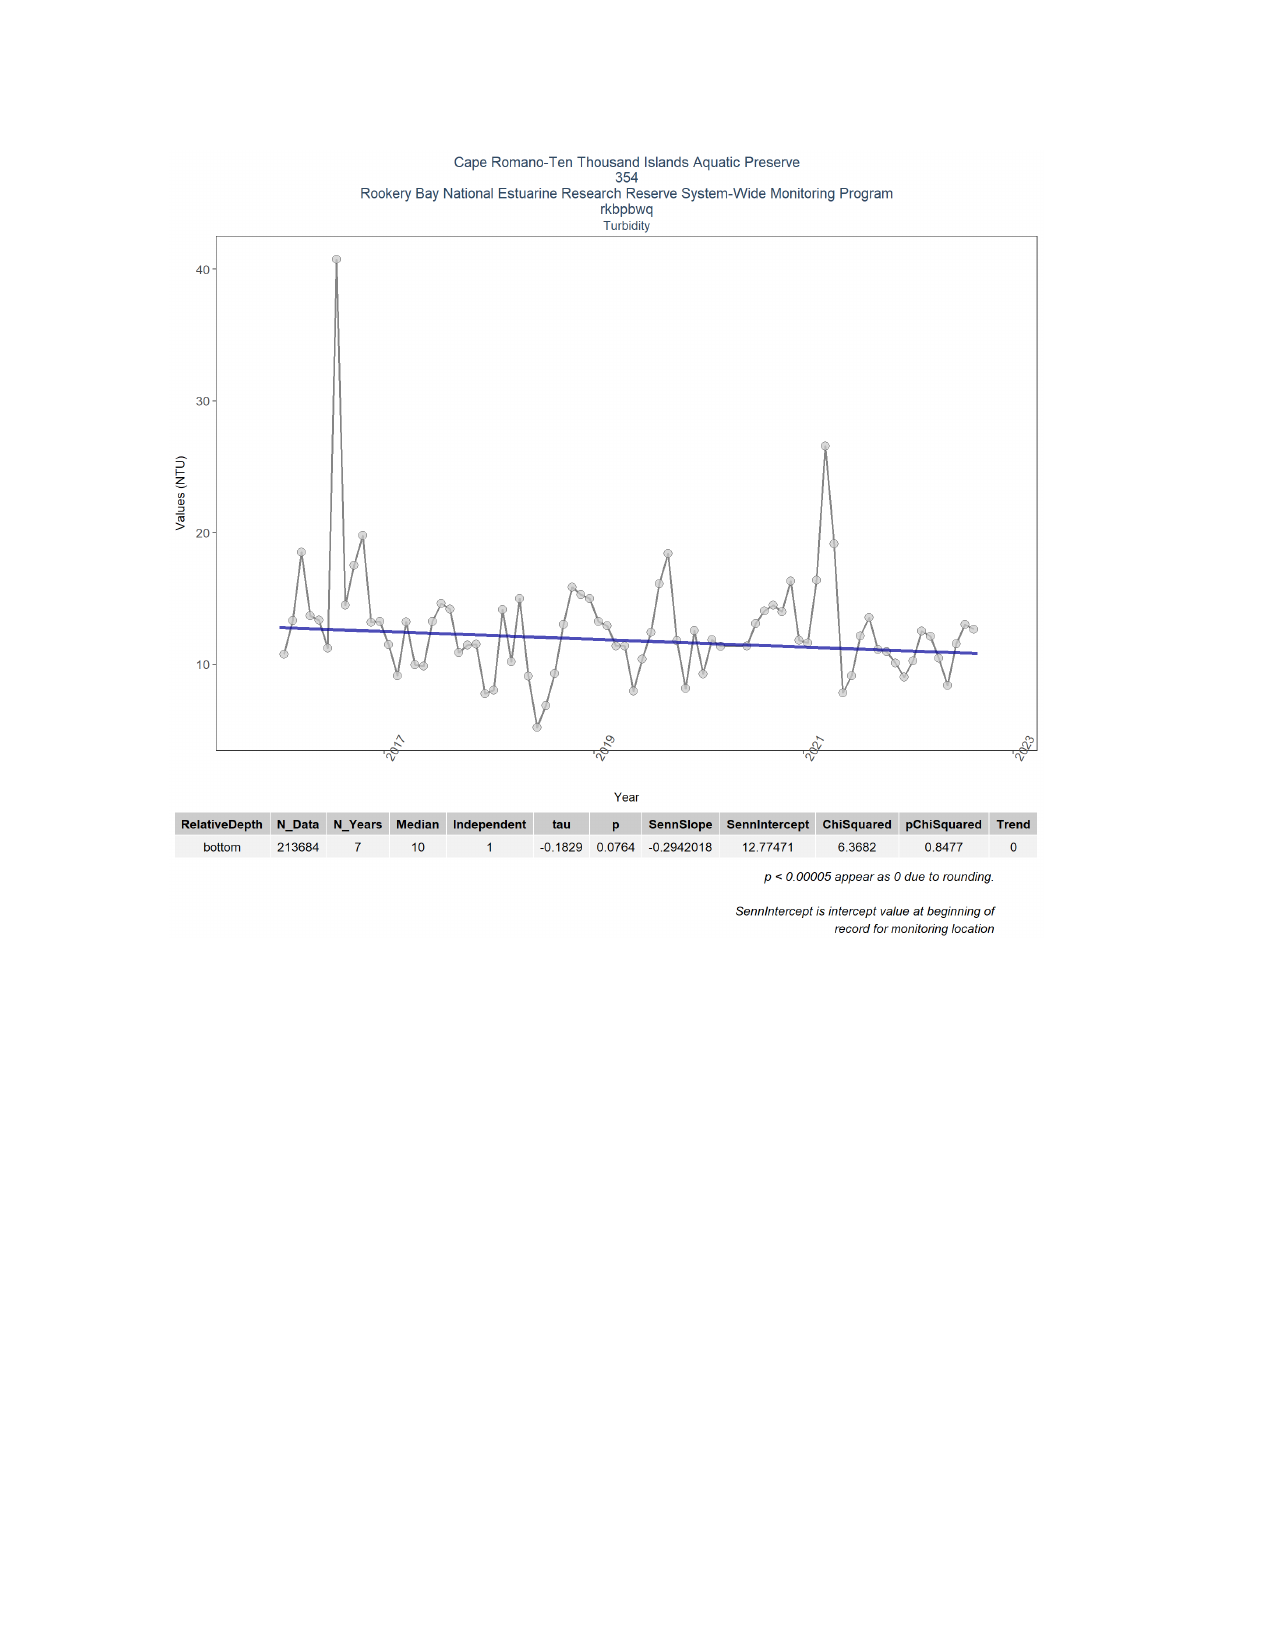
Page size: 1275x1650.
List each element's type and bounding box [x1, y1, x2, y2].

picture [168, 150, 1044, 938]
